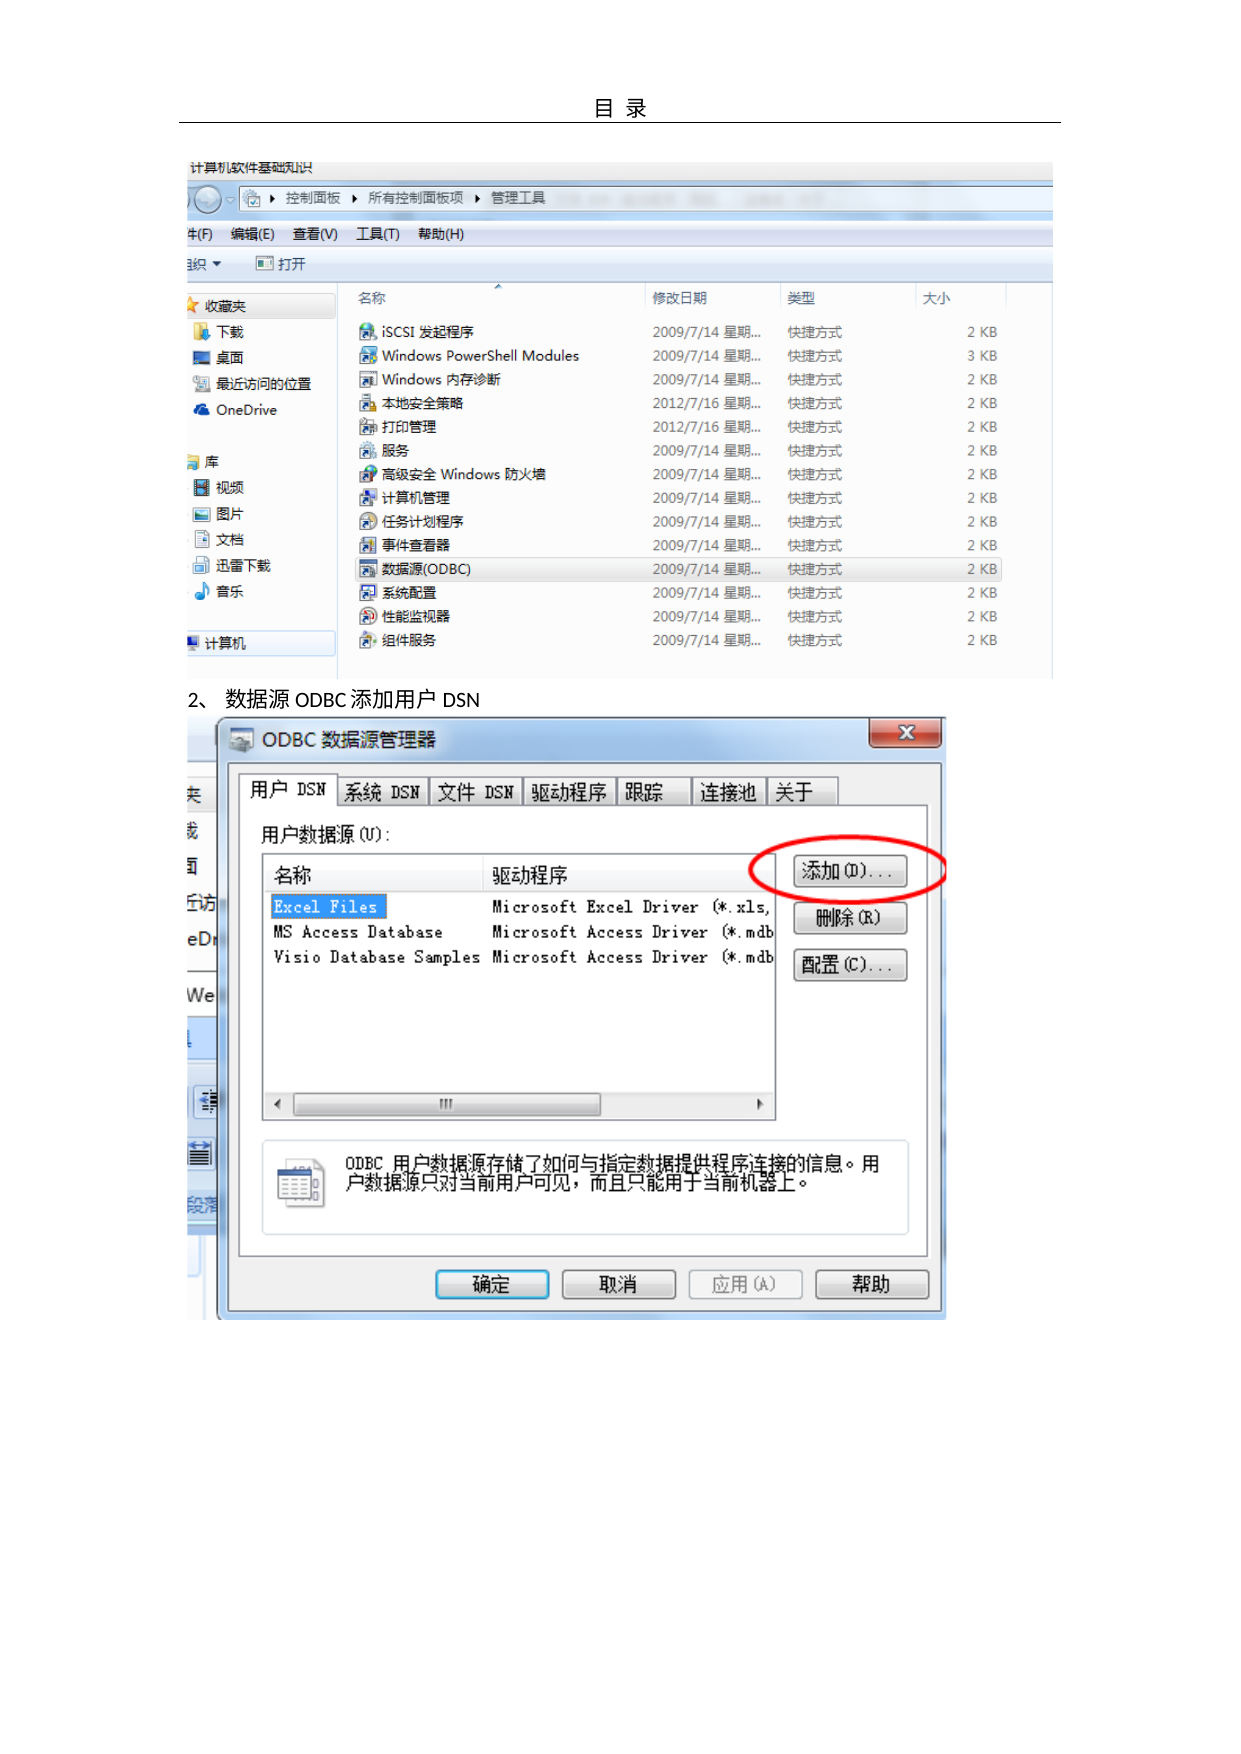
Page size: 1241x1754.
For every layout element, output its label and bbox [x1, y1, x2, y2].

list [187, 682, 1053, 714]
picture [187, 162, 1053, 679]
picture [187, 714, 947, 1320]
